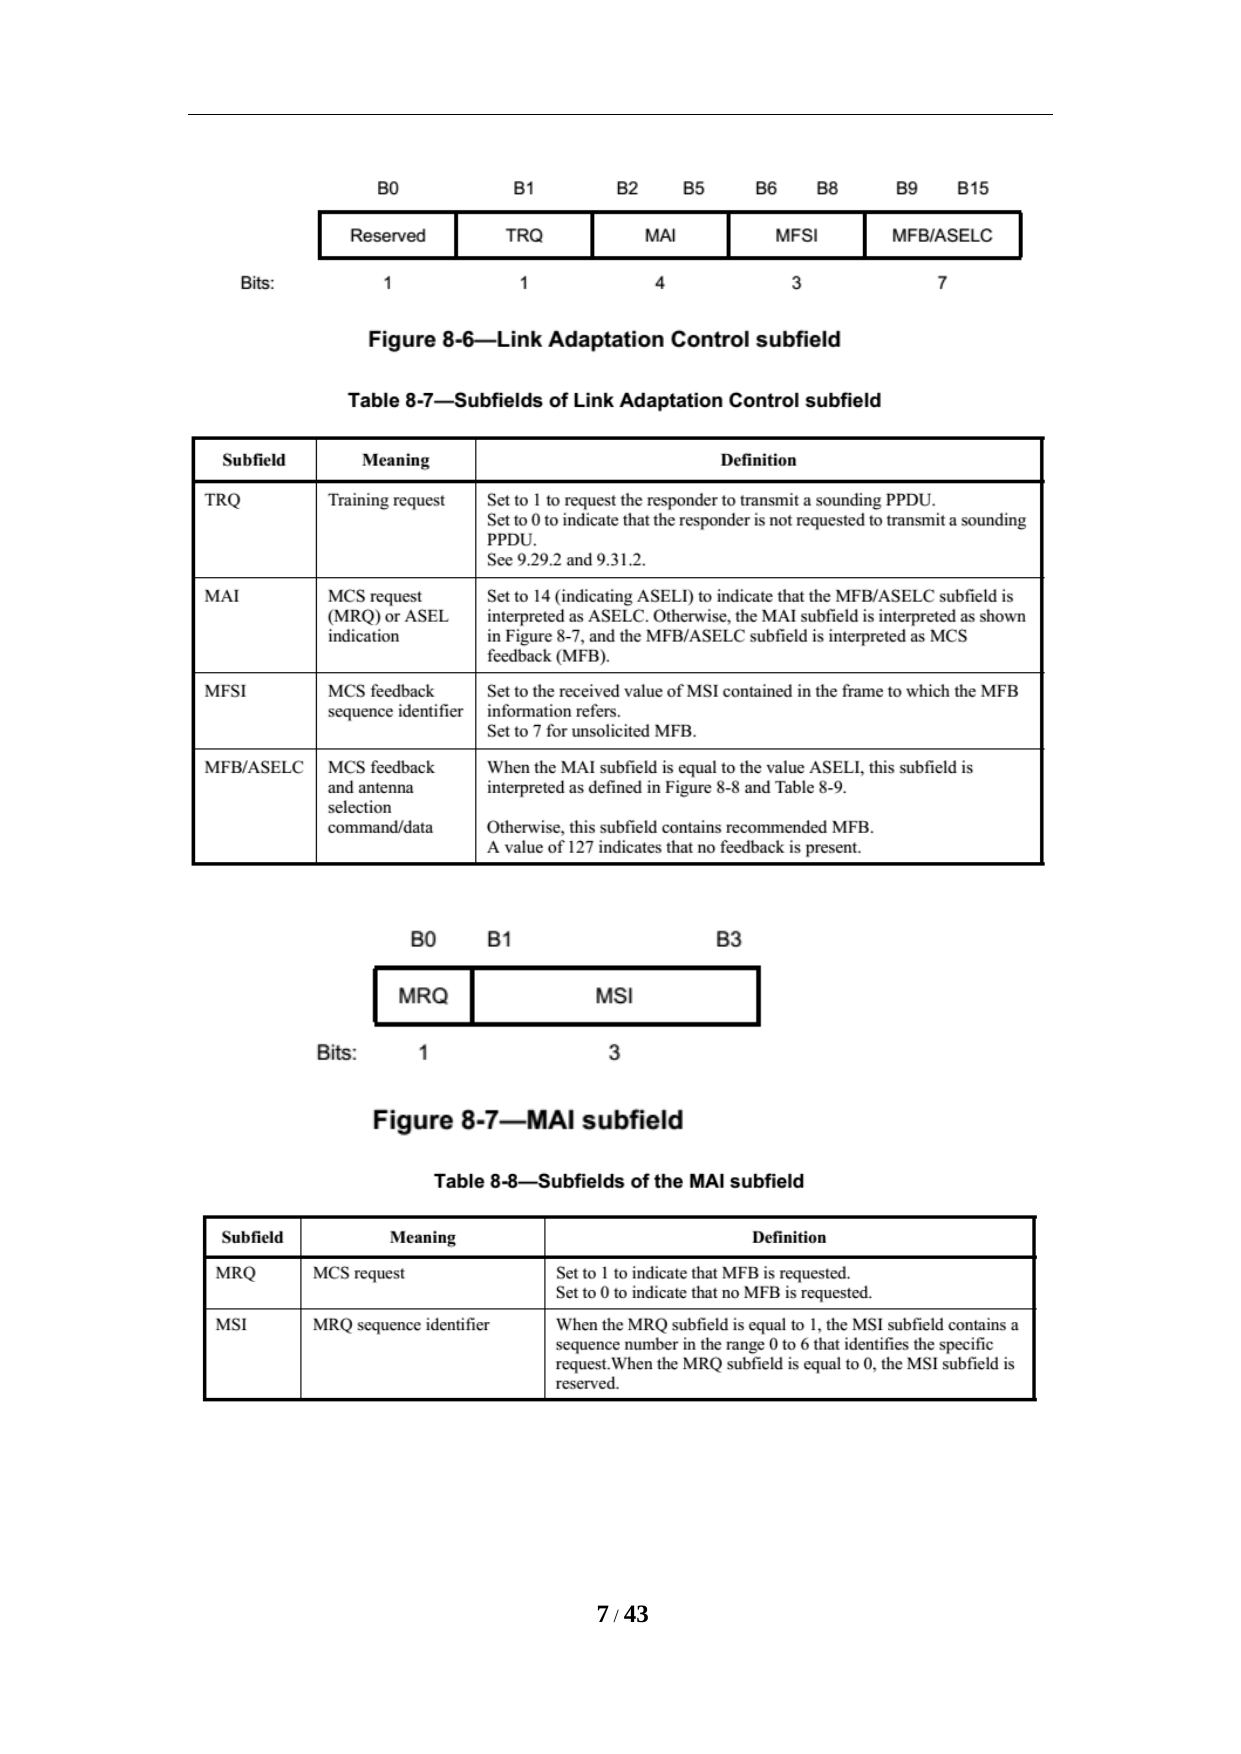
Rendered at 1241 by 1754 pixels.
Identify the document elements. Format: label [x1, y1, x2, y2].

picture [187, 387, 1053, 881]
picture [187, 159, 1053, 368]
picture [187, 907, 963, 1145]
picture [187, 1167, 1053, 1429]
